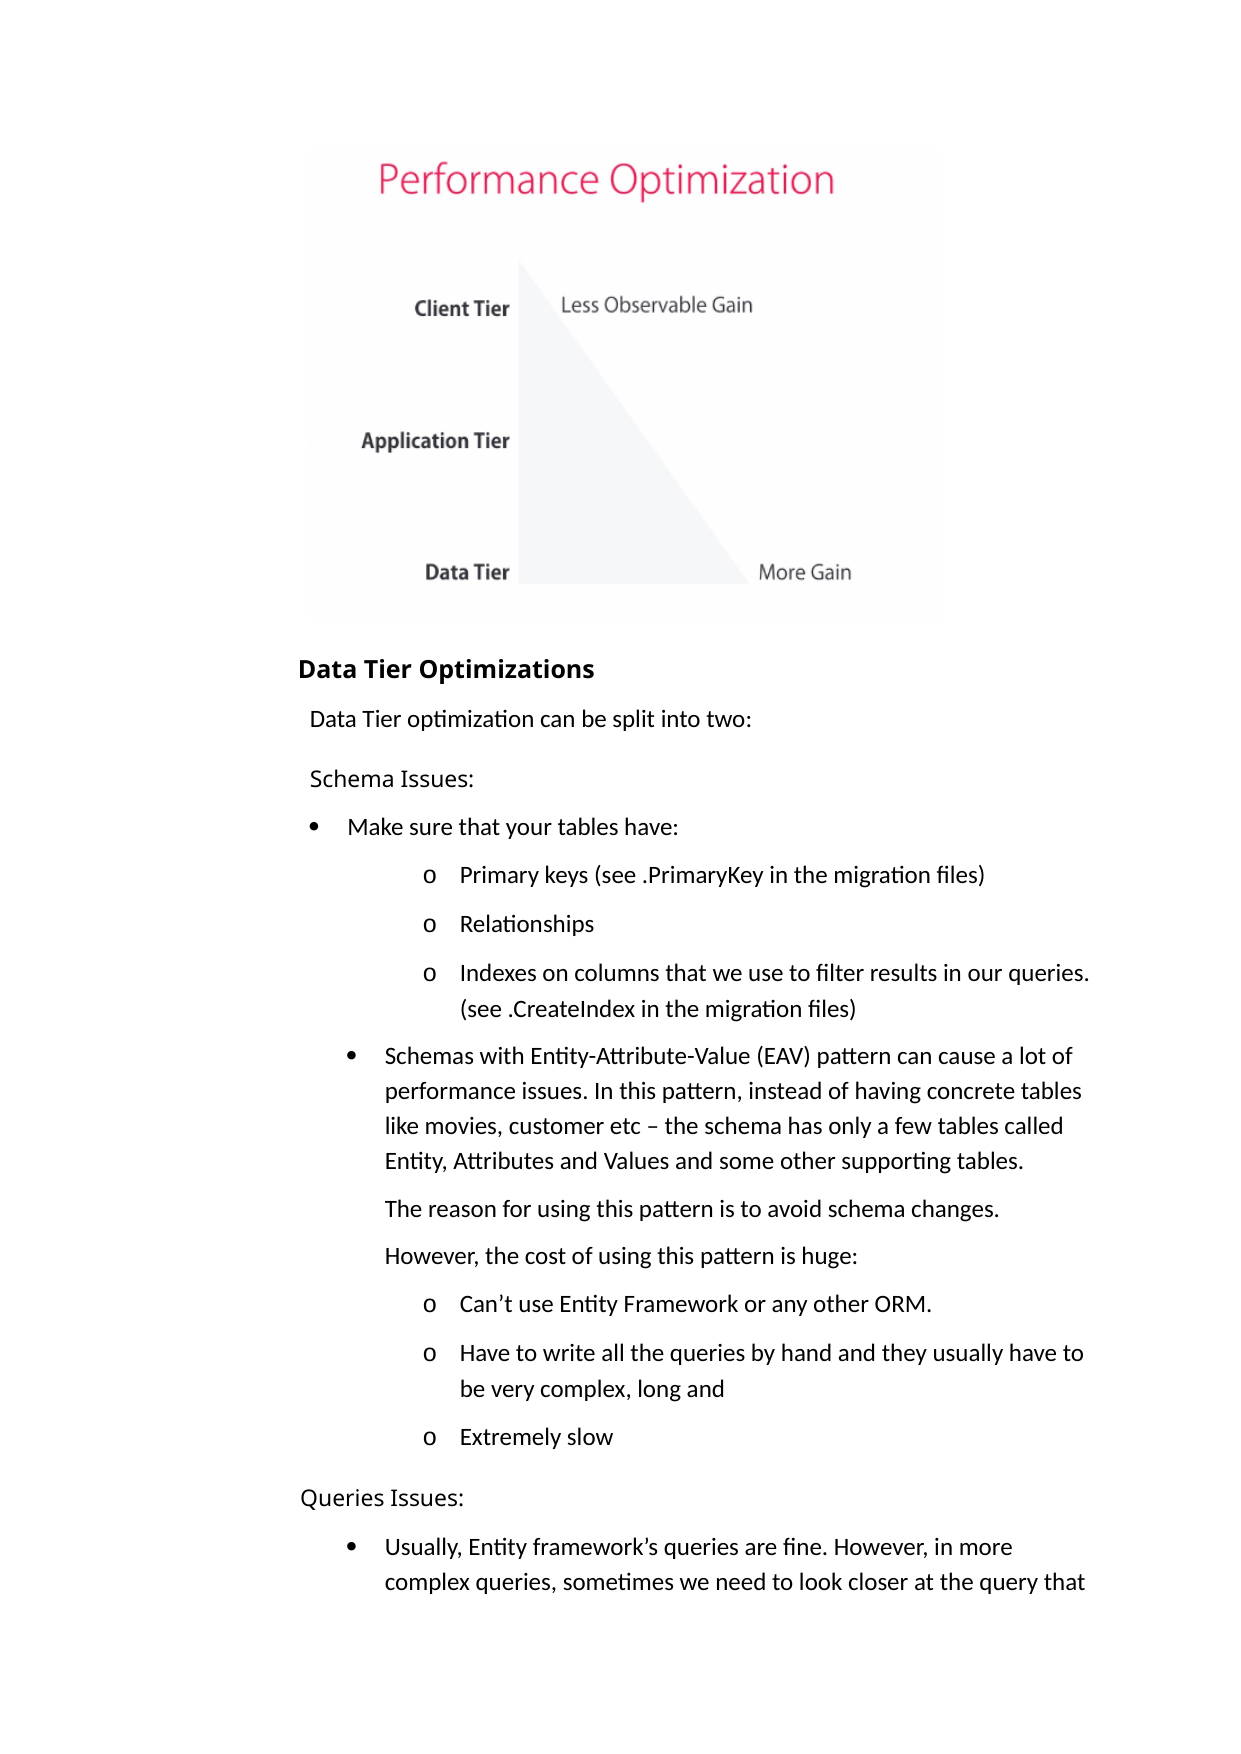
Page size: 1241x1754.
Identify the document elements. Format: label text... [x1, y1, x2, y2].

list Schemas with Entity-Attribute-Value (EAV) pattern can cause a lot of performance issues. In this pattern, instead of having concrete tables like movies, customer etc – the schema has only a few tables called Entity, Attributes and Values and some other supporting tables. [347, 1041, 1090, 1176]
list Extremely slow [422, 1421, 1090, 1452]
list Primary keys (see .PrimaryKey in the migration files) [422, 859, 1090, 891]
text However, the cost of using this pattern is huge: [384, 1241, 1090, 1271]
subtitle Queries Issues: [300, 1482, 1090, 1513]
list Relationships [422, 908, 1090, 939]
list Make sure that your tables have: [309, 811, 1090, 842]
subtitle Data Tier Optimizations [298, 651, 1090, 685]
list Indexes on columns that we use to filter results in our queries. (see .CreateIndex in the migration files) [422, 957, 1090, 1023]
text The reason for using this pattern is to avoid schema changes. [384, 1193, 1090, 1223]
list Can’t use Entity Framework or any other ORM. [422, 1288, 1090, 1320]
list Have to write all the queries by hand and they usually have to be very complex, long and [422, 1337, 1090, 1404]
text Data Tier optimization can be split into two: [309, 703, 1090, 733]
subtitle Schema Issues: [309, 763, 1090, 794]
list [347, 1531, 1090, 1596]
picture [309, 150, 944, 622]
